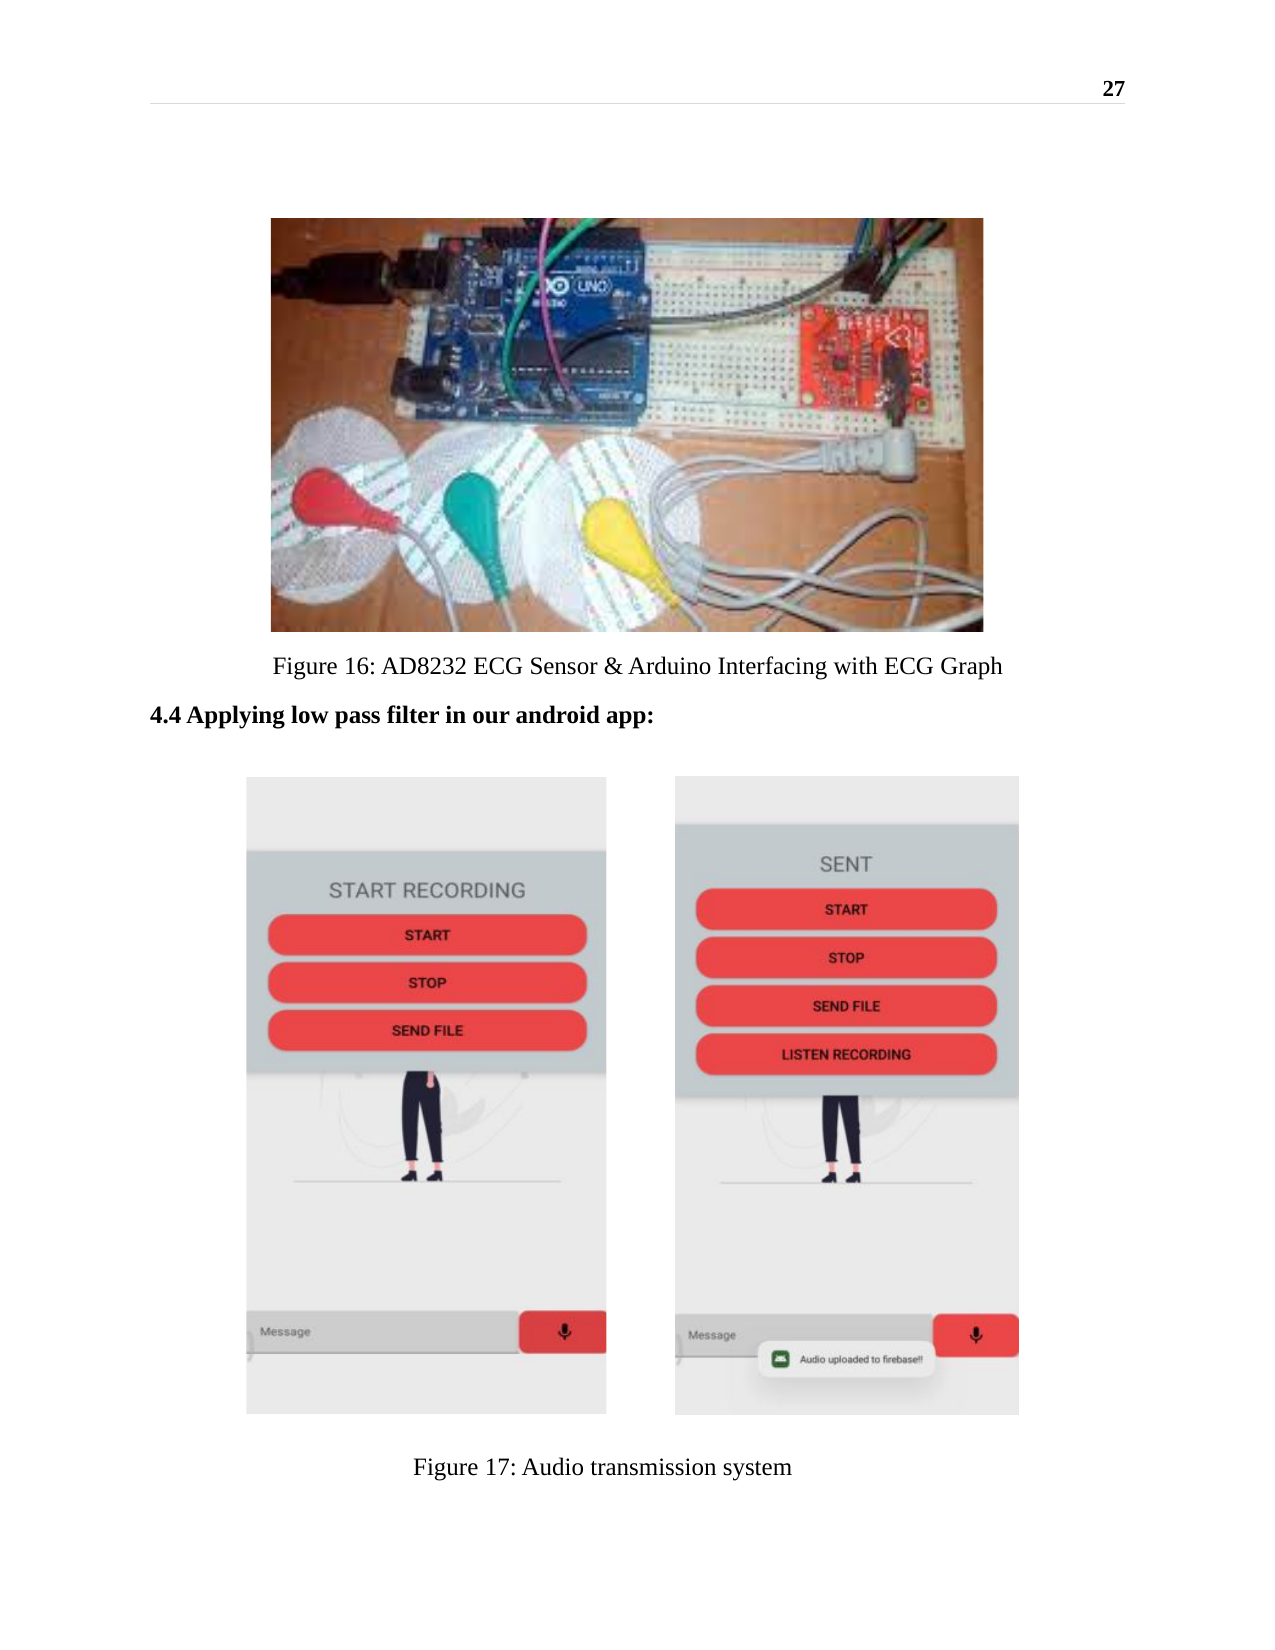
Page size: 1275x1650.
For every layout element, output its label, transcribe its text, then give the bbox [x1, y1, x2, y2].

picture [270, 218, 984, 632]
picture [675, 776, 1019, 1415]
text 4.4 Applying low pass filter in our android app: [150, 701, 1125, 729]
picture [246, 777, 607, 1414]
text Figure 16: AD8232 ECG Sensor & Arduino Interfacing with ECG Graph [150, 651, 1125, 680]
